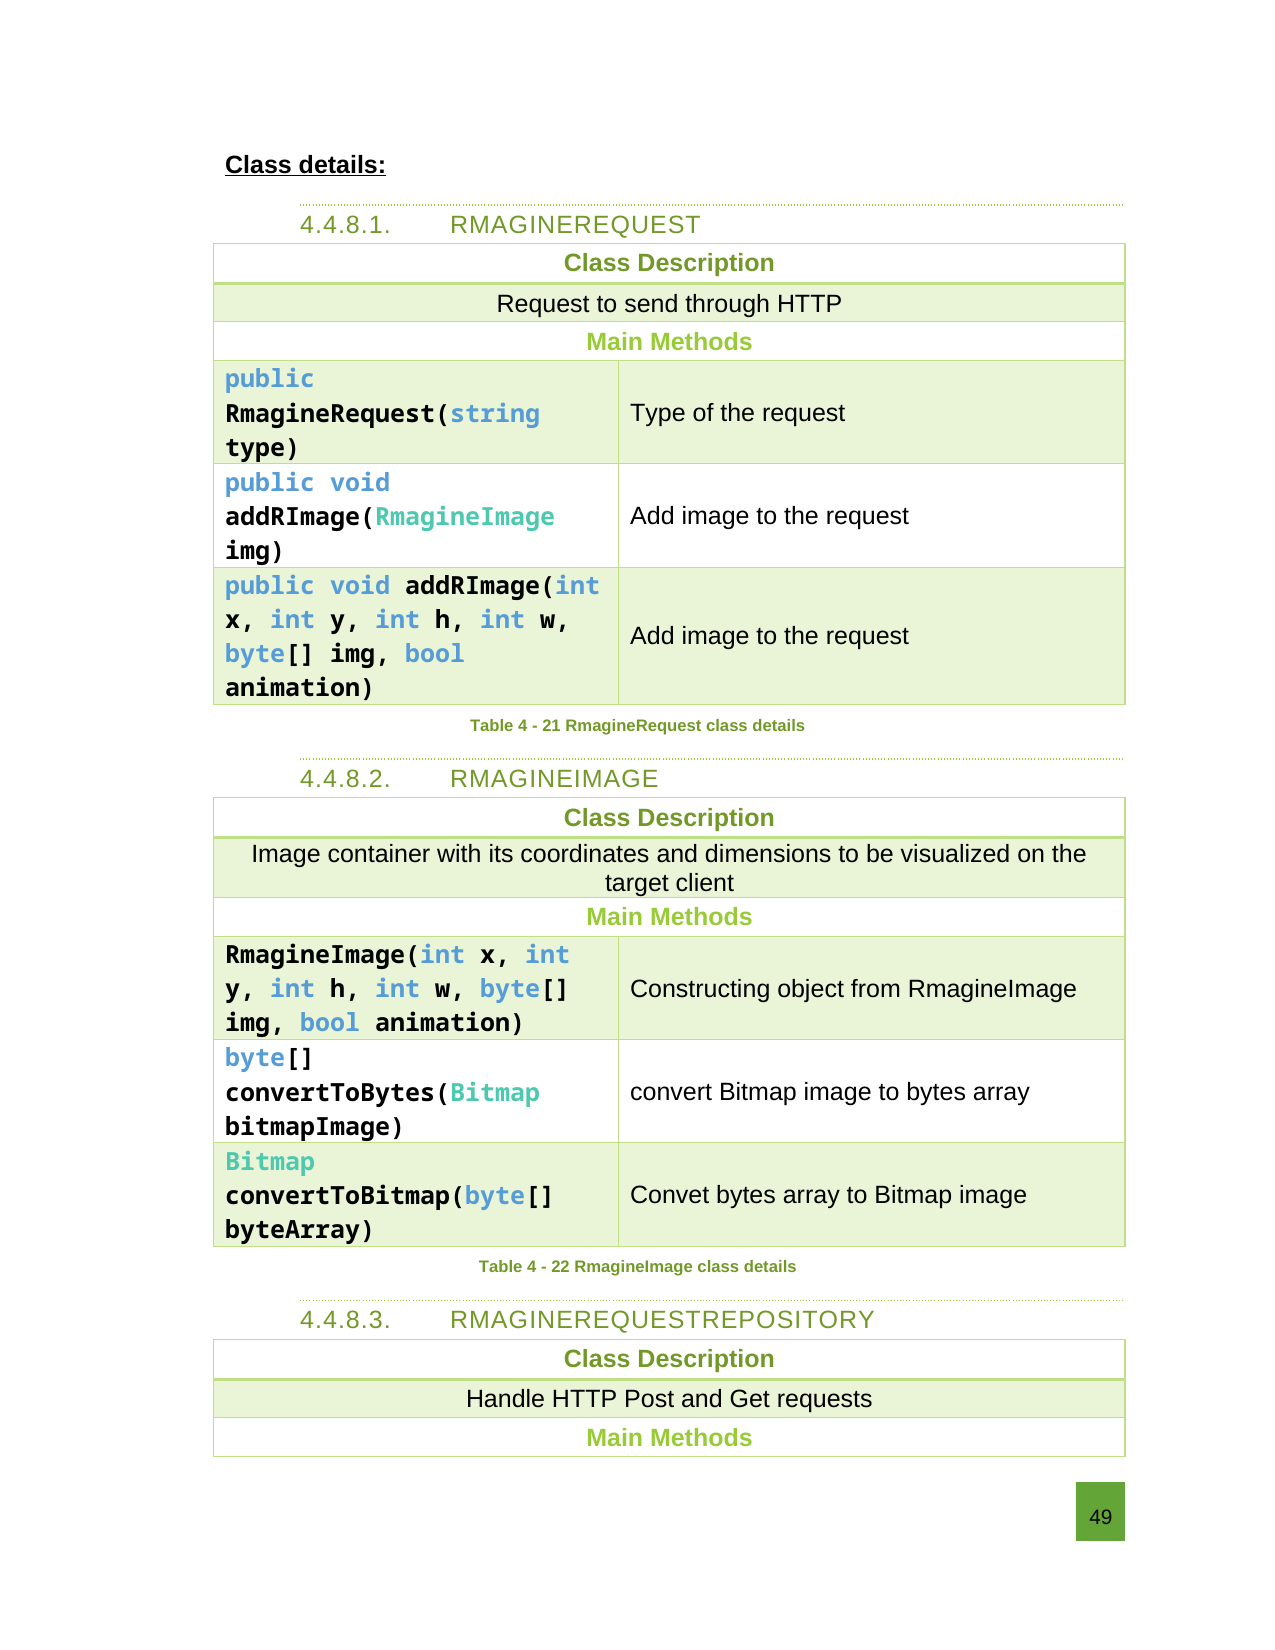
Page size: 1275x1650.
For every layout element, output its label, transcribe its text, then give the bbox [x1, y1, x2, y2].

table_header Class Description [214, 798, 1124, 836]
table_cell Bitmap convertToBitmap(byte[] byteArray) [214, 1143, 618, 1246]
text Table 4 - 22 RmagineImage class details [150, 1257, 1125, 1276]
table_cell public void addRImage(int x, int y, int h, int w, byte[] img, bool animation) [214, 568, 618, 704]
table_header Class Description [214, 1340, 1124, 1378]
text Class details: [225, 150, 1125, 179]
table_cell Type of the request [619, 361, 1124, 463]
table_cell Main Methods [214, 1418, 1124, 1456]
table_cell Add image to the request [619, 464, 1124, 567]
table_cell Handle HTTP Post and Get requests [214, 1381, 1124, 1417]
table_cell Image container with its coordinates and dimensions to be visualized on the target client [214, 839, 1124, 897]
text Table 4 - 21 RmagineRequest class details [150, 715, 1125, 734]
subtitle RmagineRequestRepository [300, 1300, 1125, 1334]
table_cell public RmagineRequest(string type) [214, 361, 618, 463]
table_cell Request to send through HTTP [214, 285, 1124, 321]
table_cell Constructing object from RmagineImage [619, 937, 1124, 1039]
table_cell RmagineImage(int x, int y, int h, int w, byte[] img, bool animation) [214, 937, 618, 1039]
table_cell Main Methods [214, 898, 1124, 936]
table_header Class Description [214, 244, 1124, 282]
table_cell Add image to the request [619, 568, 1124, 704]
table_cell public void addRImage(RmagineImage img) [214, 464, 618, 567]
table_cell convert Bitmap image to bytes array [619, 1040, 1124, 1142]
subtitle RmagineRequest [300, 204, 1125, 238]
table_cell Convet bytes array to Bitmap image [619, 1143, 1124, 1246]
table_cell byte[] convertToBytes(Bitmap bitmapImage) [214, 1040, 618, 1142]
table_cell Main Methods [214, 322, 1124, 360]
subtitle RmagineImage [300, 758, 1125, 793]
